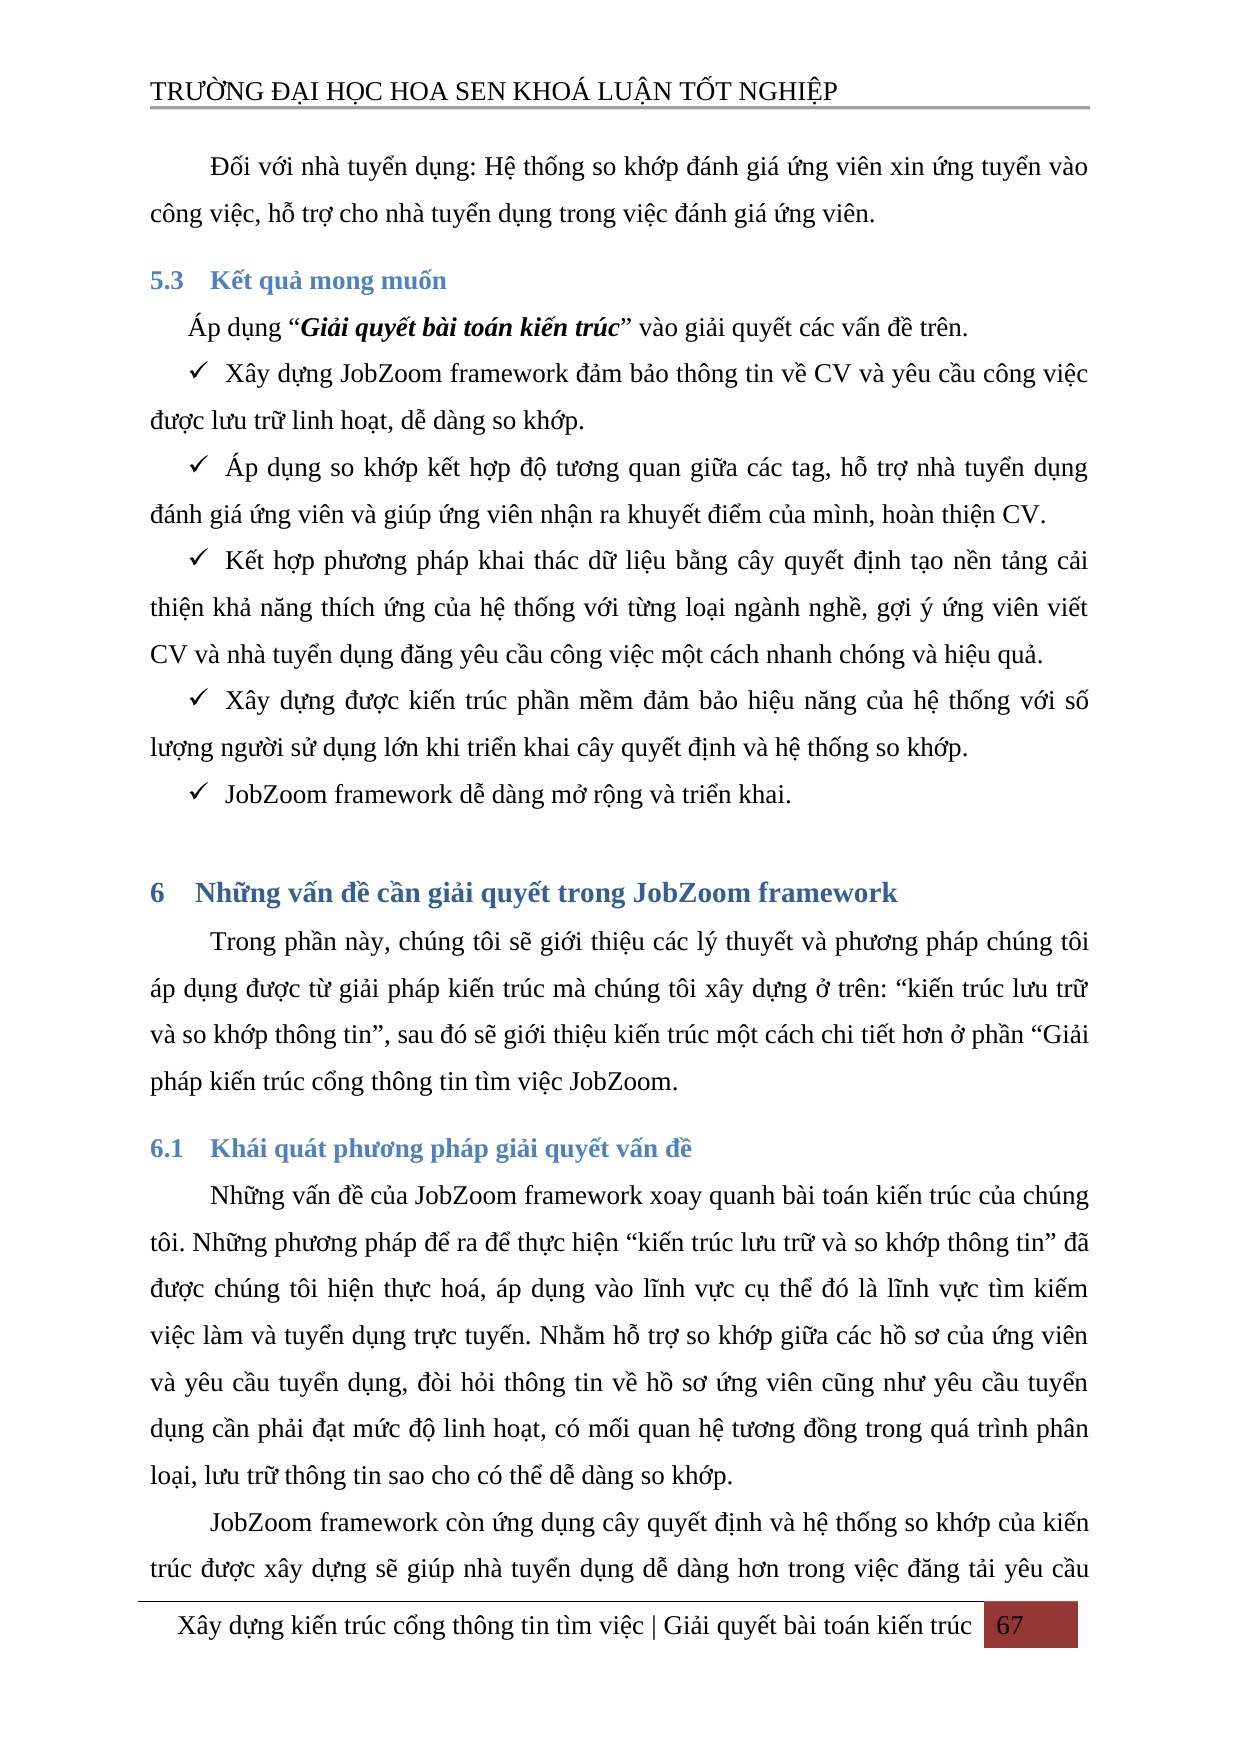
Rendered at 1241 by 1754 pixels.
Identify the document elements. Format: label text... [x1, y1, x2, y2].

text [150, 1506, 1090, 1584]
text Đối với nhà tuyển dụng: Hệ thống so khớp đánh giá ứng viên xin ứng tuyển vào công việc, hỗ trợ cho nhà tuyển dụng trong việc đánh giá ứng viên. [150, 150, 1090, 228]
text Những vấn đề của JobZoom framework xoay quanh bài toán kiến trúc của chúng tôi. Những phương pháp để ra để thực hiện “kiến trúc lưu trữ và so khớp thông tin” đã được chúng tôi hiện thực hoá, áp dụng vào lĩnh vực cụ thể đó là lĩnh vực tìm kiếm việc làm và tuyển dụng trực tuyến. Nhằm hỗ trợ so khớp giữa các hồ sơ của ứng viên và yêu cầu tuyển dụng, đòi hỏi thông tin về hồ sơ ứng viên cũng như yêu cầu tuyển dụng cần phải đạt mức độ linh hoạt, có mối quan hệ tương đồng trong quá trình phân loại, lưu trữ thông tin sao cho có thể dễ dàng so khớp. [150, 1179, 1090, 1490]
text Trong phần này, chúng tôi sẽ giới thiệu các lý thuyết và phương pháp chúng tôi áp dụng được từ giải pháp kiến trúc mà chúng tôi xây dựng ở trên: “kiến trúc lưu trữ và so khớp thông tin”, sau đó sẽ giới thiệu kiến trúc một cách chi tiết hơn ở phần “Giải pháp kiến trúc cổng thông tin tìm việc JobZoom. [150, 925, 1090, 1096]
text Áp dụng “Giải quyết bài toán kiến trúc” vào giải quyết các vấn đề trên. [150, 311, 1090, 342]
list Kết hợp phương pháp khai thác dữ liệu bằng cây quyết định tạo nền tảng cải thiện khả năng thích ứng của hệ thống với từng loại ngành nghề, gợi ý ứng viên viết CV và nhà tuyển dụng đăng yêu cầu công việc một cách nhanh chóng và hiệu quả. [150, 544, 1090, 669]
subtitle Những vấn đề cần giải quyết trong JobZoom framework [150, 875, 1090, 908]
list Xây dựng được kiến trúc phần mềm đảm bảo hiệu năng của hệ thống với số lượng người sử dụng lớn khi triển khai cây quyết định và hệ thống so khớp. [150, 684, 1090, 762]
list JobZoom framework dễ dàng mở rộng và triển khai. [150, 778, 1090, 809]
list Xây dựng JobZoom framework đảm bảo thông tin về CV và yêu cầu công việc được lưu trữ linh hoạt, dễ dàng so khớp. [150, 357, 1090, 435]
list Áp dụng so khớp kết hợp độ tương quan giữa các tag, hỗ trợ nhà tuyển dụng đánh giá ứng viên và giúp ứng viên nhận ra khuyết điểm của mình, hoàn thiện CV. [150, 451, 1090, 529]
subtitle Kết quả mong muốn [150, 264, 1090, 295]
subtitle Khái quát phương pháp giải quyết vấn đề [150, 1133, 1090, 1164]
